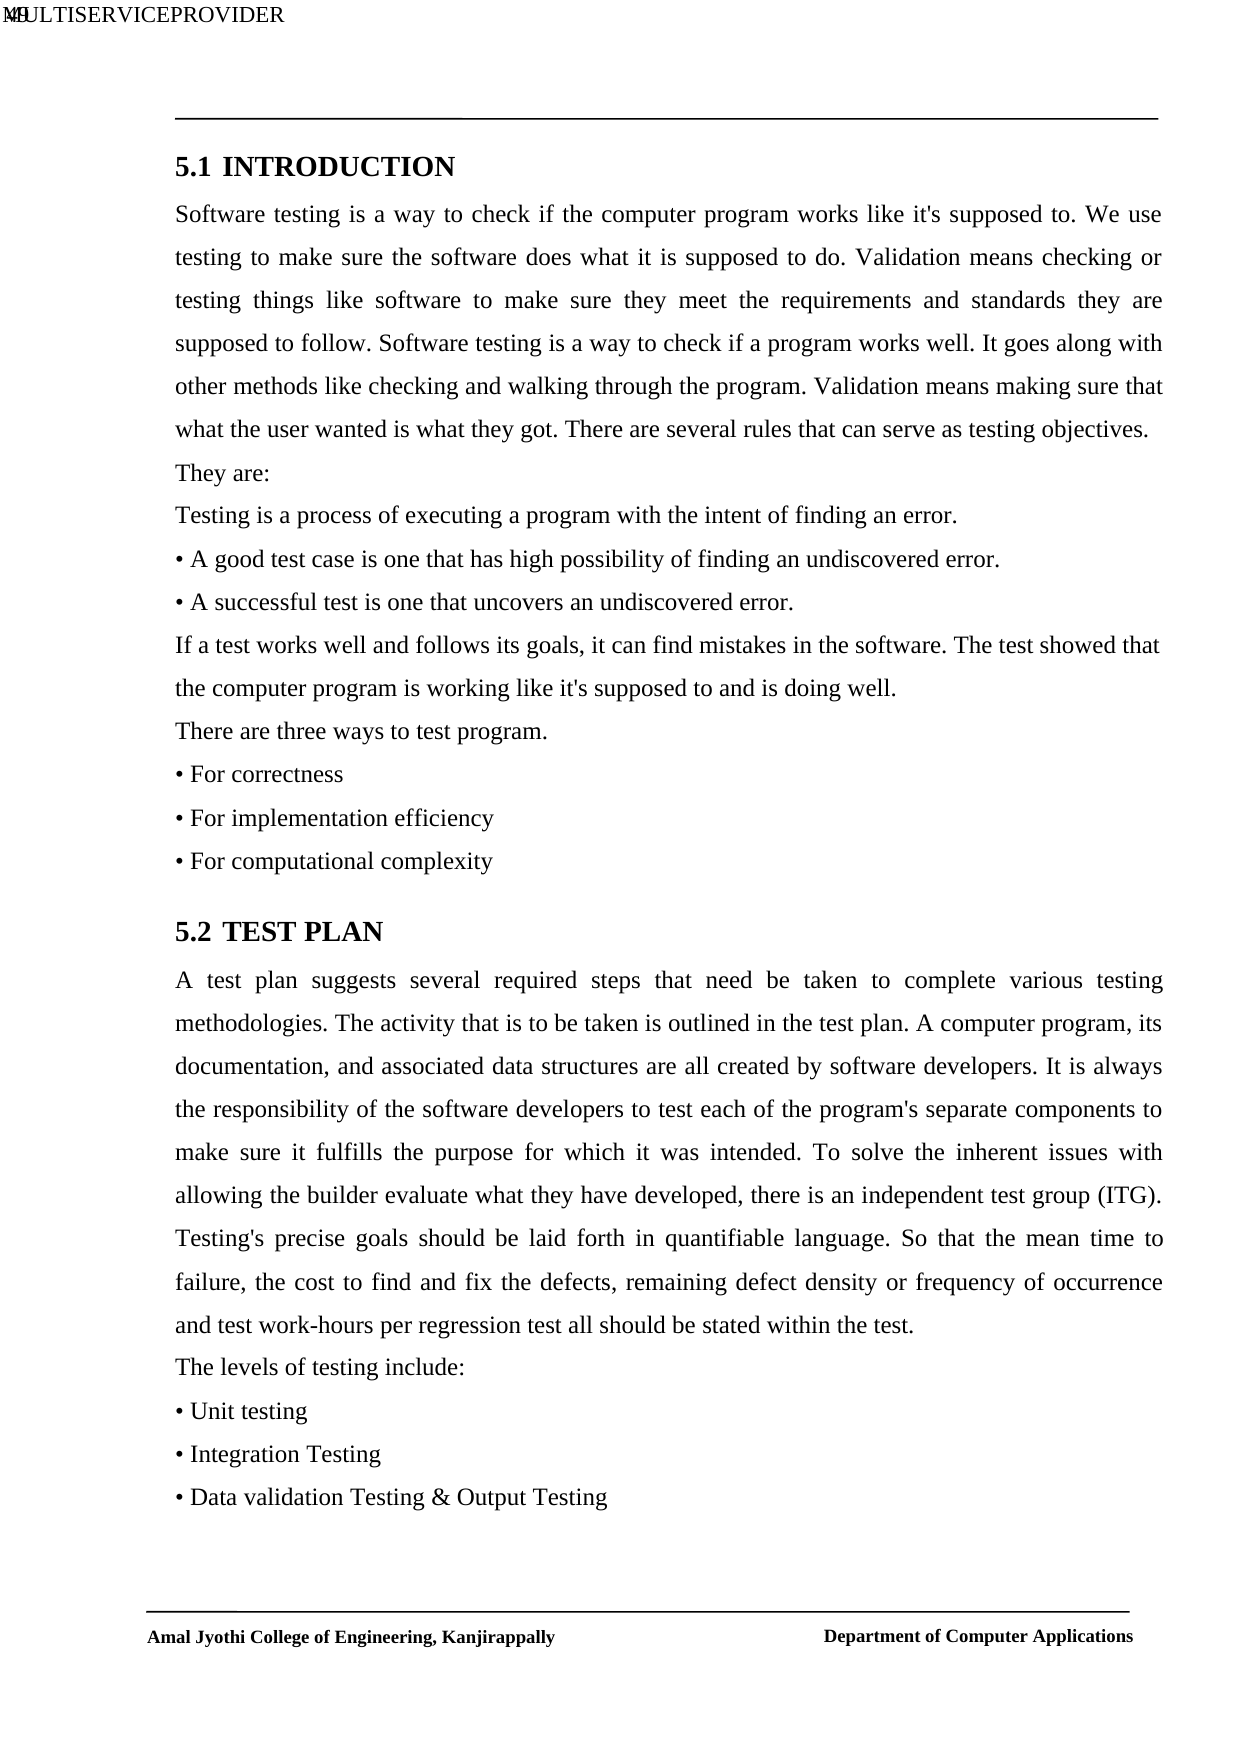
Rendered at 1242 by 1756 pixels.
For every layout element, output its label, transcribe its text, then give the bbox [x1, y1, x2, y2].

list Unit testing [175, 1396, 1175, 1425]
text They are: [175, 458, 1175, 486]
text The levels of testing include: [175, 1353, 1175, 1382]
list A successful test is one that uncovers an undiscovered error. [175, 587, 1175, 616]
text If a test works well and follows its goals, it can find mistakes in the software. The test showed that the computer program is working like it's supposed to and is doing well. [175, 630, 1162, 702]
text Testing is a process of executing a program with the intent of finding an error. [175, 501, 1175, 529]
text Software testing is a way to check if the computer program works like it's supposed to. We use testing to make sure the software does what it is supposed to do. Validation means checking or testing things like software to make sure they meet the requirements and standards they are supposed to follow. Software testing is a way to check if a program works well. It goes along with other methods like checking and walking through the program. Validation means making sure that what the user wanted is what they got. There are several rules that can serve as testing objectives. [175, 199, 1164, 443]
list For correctness [175, 759, 1175, 788]
subtitle TEST PLAN [175, 914, 1175, 948]
text There are three ways to test program. [175, 716, 1175, 745]
list A good test case is one that has high possibility of finding an undiscovered error. [175, 544, 1175, 573]
list For implementation efficiency [175, 803, 1175, 831]
list Data validation Testing & Output Testing [175, 1482, 1175, 1511]
list Integration Testing [175, 1439, 1175, 1468]
list For computational complexity [175, 846, 1175, 874]
text A test plan suggests several required steps that need be taken to complete various testing methodologies. The activity that is to be taken is outlined in the test plan. A computer program, its documentation, and associated data structures are all created by software developers. It is always the responsibility of the software developers to test each of the program's separate components to make sure it fulfills the purpose for which it was intended. To solve the inherent issues with allowing the builder evaluate what they have developed, there is an independent test group (ITG). Testing's precise goals should be laid forth in quantifiable language. So that the mean time to failure, the cost to find and fix the defects, remaining defect density or frequency of occurrence and test work-hours per regression test all should be stated within the test. [175, 965, 1164, 1338]
subtitle INTRODUCTION [175, 149, 1175, 182]
